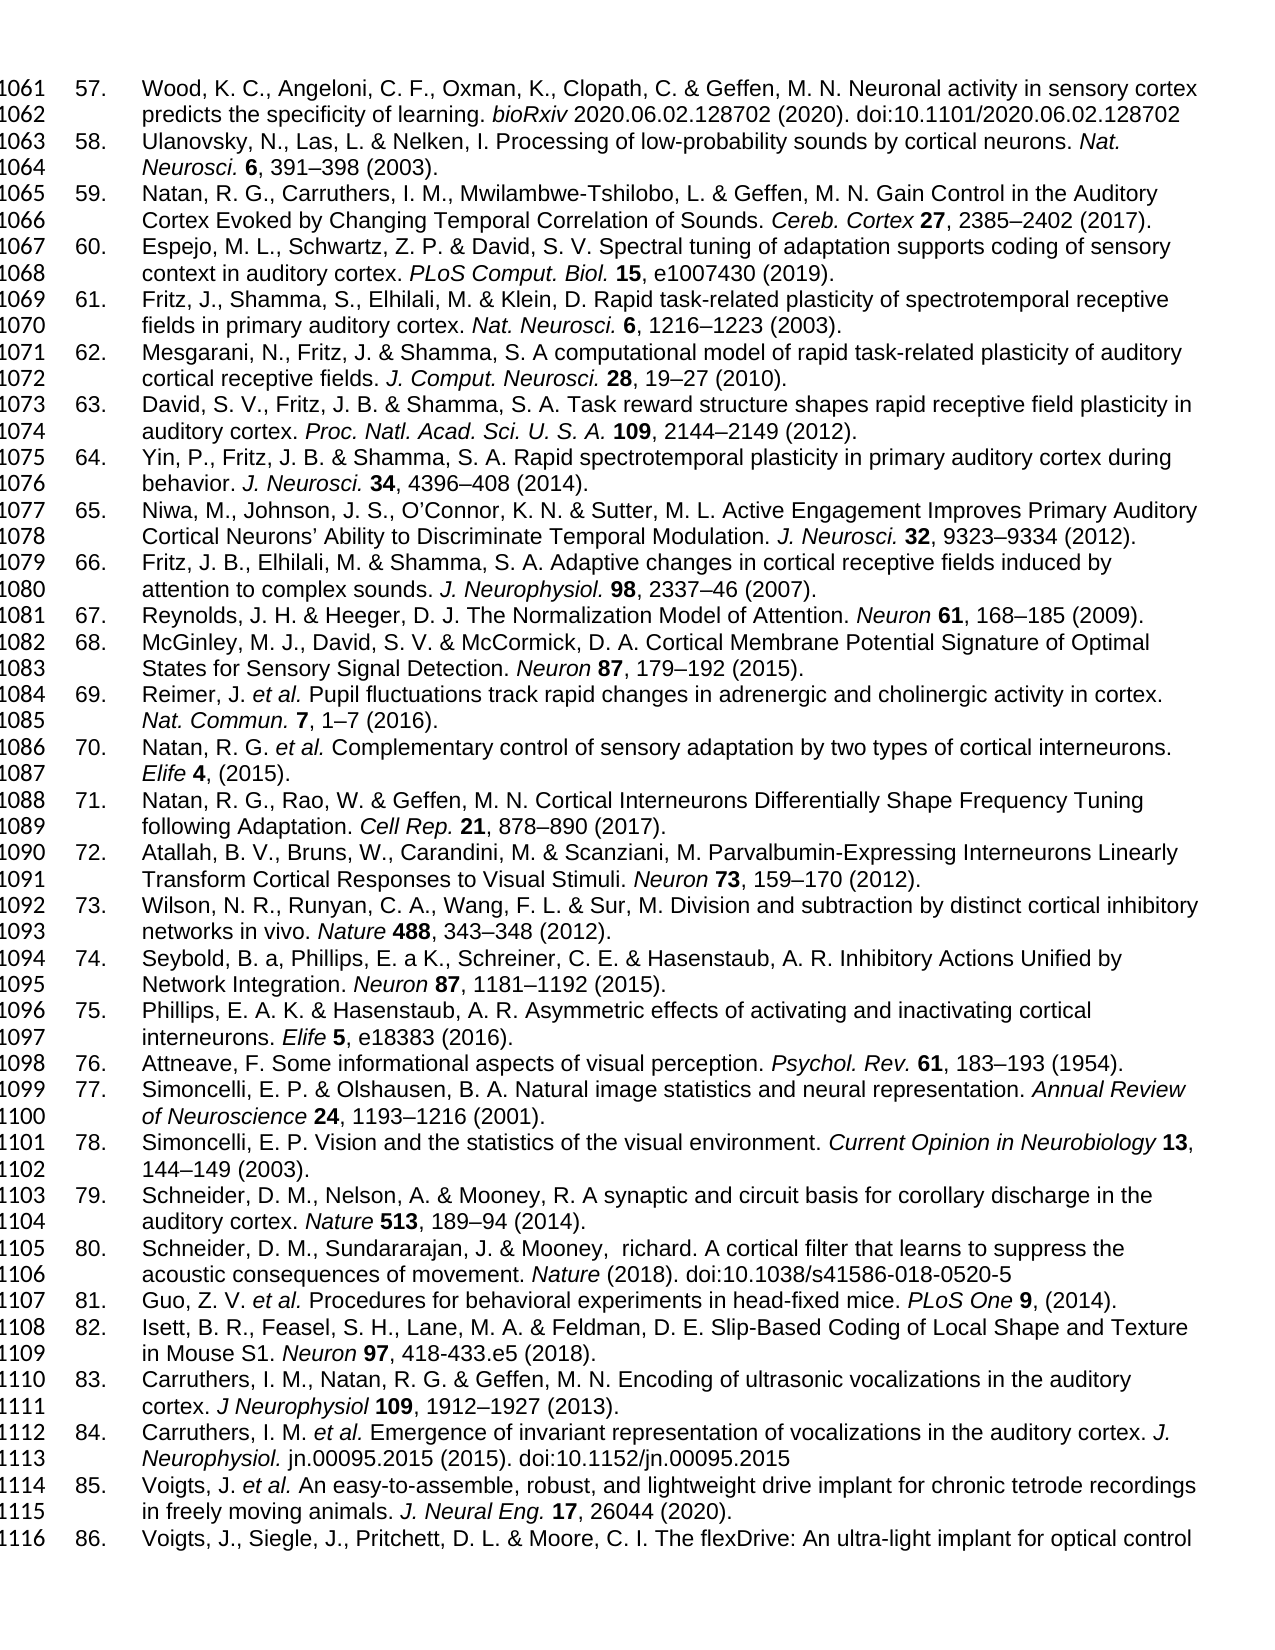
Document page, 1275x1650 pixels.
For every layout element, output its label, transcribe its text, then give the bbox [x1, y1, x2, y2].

text 60. Espejo, M. L., Schwartz, Z. P. & David, S. V. Spectral tuning of adaptation supports coding of sensory context in auditory cortex. PLoS Comput. Biol. 15, e1007430 (2019). [75, 233, 1200, 286]
text 64. Yin, P., Fritz, J. B. & Shamma, S. A. Rapid spectrotemporal plasticity in primary auditory cortex during behavior. J. Neurosci. 34, 4396–408 (2014). [75, 444, 1200, 497]
text 75. Phillips, E. A. K. & Hasenstaub, A. R. Asymmetric effects of activating and inactivating cortical interneurons. Elife 5, e18383 (2016). [75, 997, 1200, 1050]
text 85. Voigts, J. et al. An easy-to-assemble, robust, and lightweight drive implant for chronic tetrode recordings in freely moving animals. J. Neural Eng. 17, 26044 (2020). [75, 1472, 1200, 1524]
text 82. Isett, B. R., Feasel, S. H., Lane, M. A. & Feldman, D. E. Slip-Based Coding of Local Shape and Texture in Mouse S1. Neuron 97, 418-433.e5 (2018). [75, 1314, 1200, 1366]
text 76. Attneave, F. Some informational aspects of visual perception. Psychol. Rev. 61, 183–193 (1954). [75, 1050, 1200, 1076]
text 79. Schneider, D. M., Nelson, A. & Mooney, R. A synaptic and circuit basis for corollary discharge in the auditory cortex. Nature 513, 189–94 (2014). [75, 1182, 1200, 1234]
text 66. Fritz, J. B., Elhilali, M. & Shamma, S. A. Adaptive changes in cortical receptive fields induced by attention to complex sounds. J. Neurophysiol. 98, 2337–46 (2007). [75, 549, 1200, 602]
text 62. Mesgarani, N., Fritz, J. & Shamma, S. A computational model of rapid task-related plasticity of auditory cortical receptive fields. J. Comput. Neurosci. 28, 19–27 (2010). [75, 338, 1200, 391]
text 58. Ulanovsky, N., Las, L. & Nelken, I. Processing of low-probability sounds by cortical neurons. Nat. Neurosci. 6, 391–398 (2003). [75, 128, 1200, 180]
text 80. Schneider, D. M., Sundararajan, J. & Mooney, richard. A cortical filter that learns to suppress the acoustic consequences of movement. Nature (2018). doi:10.1038/s41586-018-0520-5 [75, 1234, 1200, 1287]
text 69. Reimer, J. et al. Pupil fluctuations track rapid changes in adrenergic and cholinergic activity in cortex. Nat. Commun. 7, 1–7 (2016). [75, 681, 1200, 734]
text 77. Simoncelli, E. P. & Olshausen, B. A. Natural image statistics and neural representation. Annual Review of Neuroscience 24, 1193–1216 (2001). [75, 1076, 1200, 1129]
text 84. Carruthers, I. M. et al. Emergence of invariant representation of vocalizations in the auditory cortex. J. Neurophysiol. jn.00095.2015 (2015). doi:10.1152/jn.00095.2015 [75, 1419, 1200, 1472]
text 63. David, S. V., Fritz, J. B. & Shamma, S. A. Task reward structure shapes rapid receptive field plasticity in auditory cortex. Proc. Natl. Acad. Sci. U. S. A. 109, 2144–2149 (2012). [75, 391, 1200, 444]
text 70. Natan, R. G. et al. Complementary control of sensory adaptation by two types of cortical interneurons. Elife 4, (2015). [75, 734, 1200, 787]
text 74. Seybold, B. a, Phillips, E. a K., Schreiner, C. E. & Hasenstaub, A. R. Inhibitory Actions Unified by Network Integration. Neuron 87, 1181–1192 (2015). [75, 945, 1200, 997]
text 73. Wilson, N. R., Runyan, C. A., Wang, F. L. & Sur, M. Division and subtraction by distinct cortical inhibitory networks in vivo. Nature 488, 343–348 (2012). [75, 892, 1200, 945]
text 67. Reynolds, J. H. & Heeger, D. J. The Normalization Model of Attention. Neuron 61, 168–185 (2009). [75, 602, 1200, 628]
text 61. Fritz, J., Shamma, S., Elhilali, M. & Klein, D. Rapid task-related plasticity of spectrotemporal receptive fields in primary auditory cortex. Nat. Neurosci. 6, 1216–1223 (2003). [75, 286, 1200, 338]
text 65. Niwa, M., Johnson, J. S., O’Connor, K. N. & Sutter, M. L. Active Engagement Improves Primary Auditory Cortical Neurons’ Ability to Discriminate Temporal Modulation. J. Neurosci. 32, 9323–9334 (2012). [75, 497, 1200, 549]
text 68. McGinley, M. J., David, S. V. & McCormick, D. A. Cortical Membrane Potential Signature of Optimal States for Sensory Signal Detection. Neuron 87, 179–192 (2015). [75, 628, 1200, 681]
text 81. Guo, Z. V. et al. Procedures for behavioral experiments in head-fixed mice. PLoS One 9, (2014). [75, 1287, 1200, 1314]
text 83. Carruthers, I. M., Natan, R. G. & Geffen, M. N. Encoding of ultrasonic vocalizations in the auditory cortex. J Neurophysiol 109, 1912–1927 (2013). [75, 1366, 1200, 1419]
text 72. Atallah, B. V., Bruns, W., Carandini, M. & Scanziani, M. Parvalbumin-Expressing Interneurons Linearly Transform Cortical Responses to Visual Stimuli. Neuron 73, 159–170 (2012). [75, 839, 1200, 892]
text 57. Wood, K. C., Angeloni, C. F., Oxman, K., Clopath, C. & Geffen, M. N. Neuronal activity in sensory cortex predicts the specificity of learning. bioRxiv 2020.06.02.128702 (2020). doi:10.1101/2020.06.02.128702 [75, 75, 1200, 128]
text 59. Natan, R. G., Carruthers, I. M., Mwilambwe-Tshilobo, L. & Geffen, M. N. Gain Control in the Auditory Cortex Evoked by Changing Temporal Correlation of Sounds. Cereb. Cortex 27, 2385–2402 (2017). [75, 180, 1200, 233]
text 71. Natan, R. G., Rao, W. & Geffen, M. N. Cortical Interneurons Differentially Shape Frequency Tuning following Adaptation. Cell Rep. 21, 878–890 (2017). [75, 787, 1200, 839]
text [75, 1524, 1200, 1551]
text 78. Simoncelli, E. P. Vision and the statistics of the visual environment. Current Opinion in Neurobiology 13, 144–149 (2003). [75, 1129, 1200, 1182]
